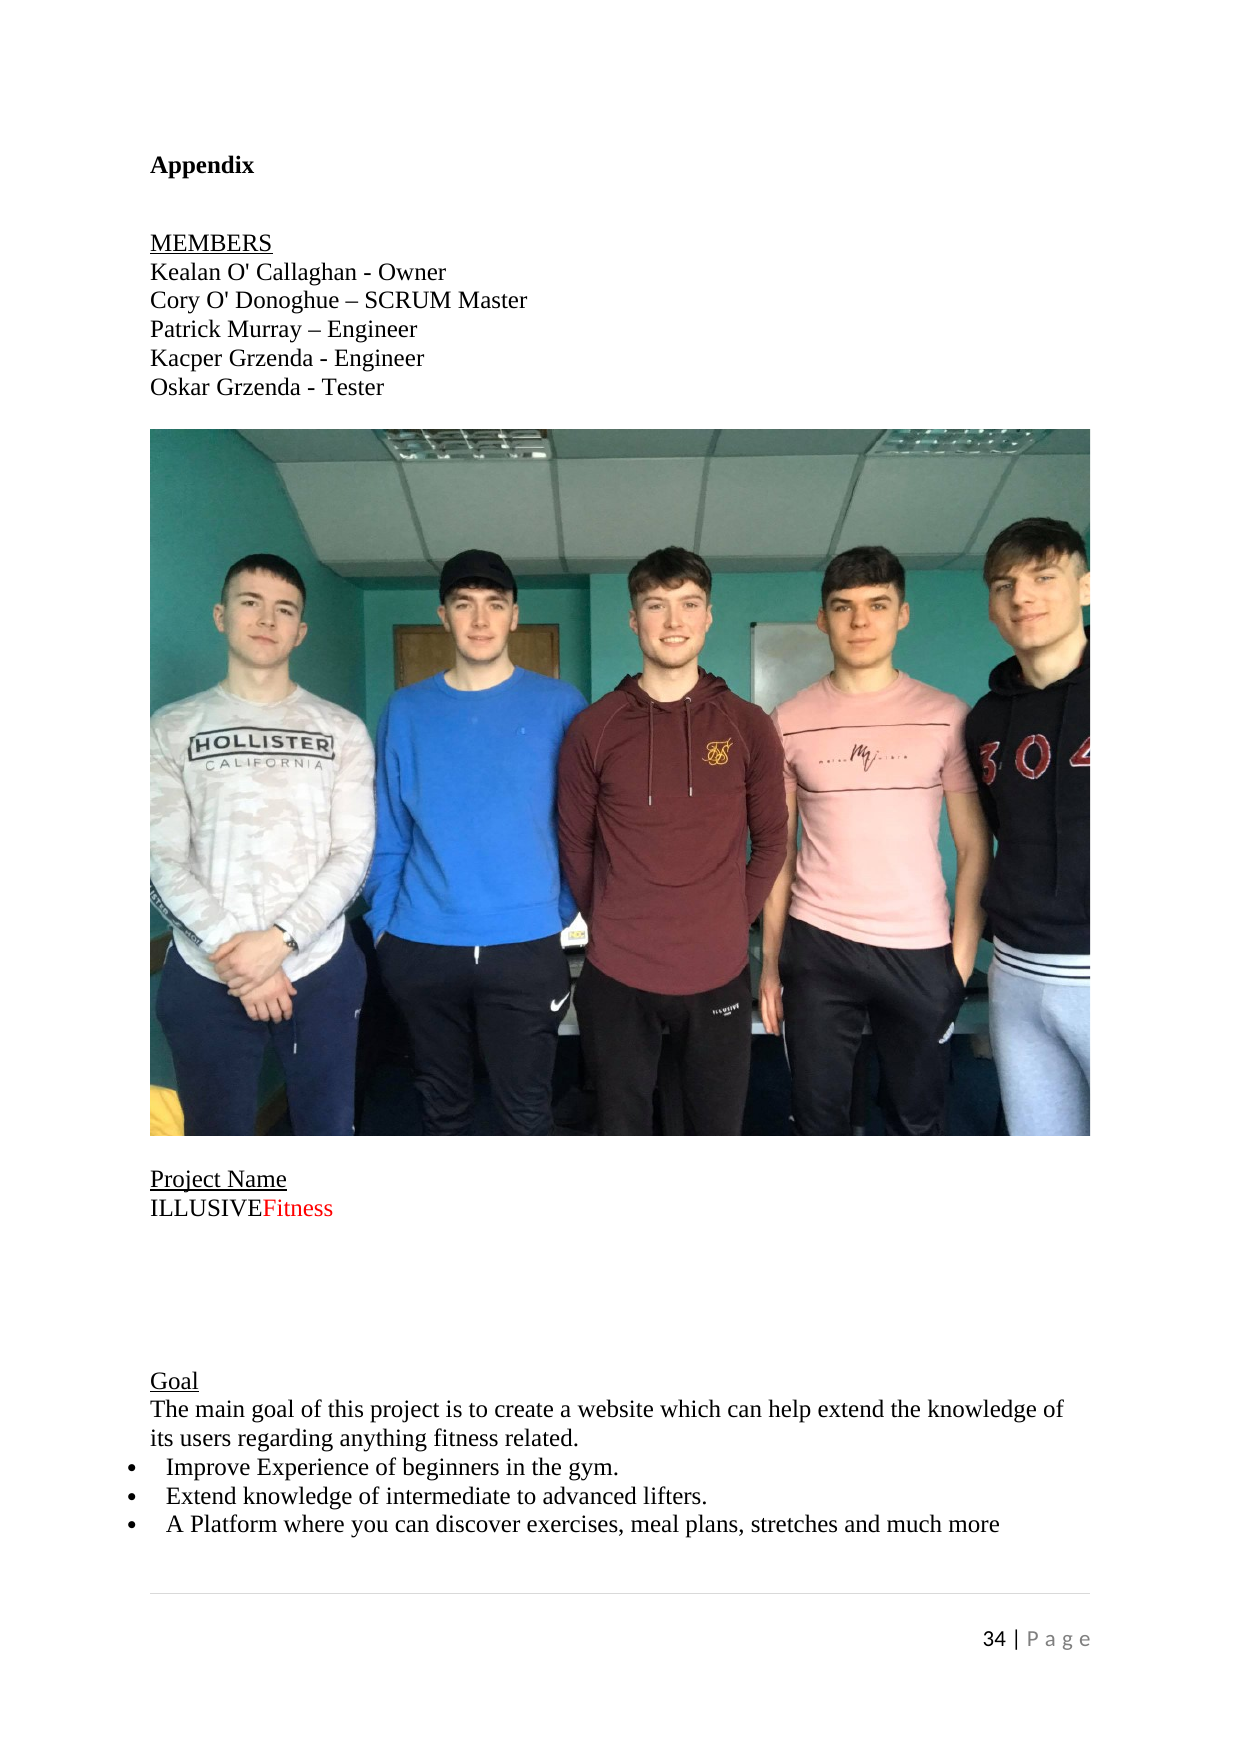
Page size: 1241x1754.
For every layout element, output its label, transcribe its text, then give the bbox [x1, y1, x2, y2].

list A Platform where you can discover exercises, meal plans, stretches and much more [128, 1509, 1090, 1538]
list Improve Experience of beginners in the gym. [128, 1452, 1090, 1481]
text ILLUSIVEFitness [150, 1193, 1090, 1222]
list Extend knowledge of intermediate to advanced lifters. [128, 1481, 1090, 1509]
picture [150, 429, 1091, 1136]
text Project Name [150, 1164, 1090, 1193]
text The main goal of this project is to create a website which can help extend the knowledge of its users regarding anything fitness related. [150, 1394, 1090, 1452]
text Cory O' Donoghue – SCRUM Master [150, 286, 1090, 314]
text Goal [150, 1366, 1090, 1394]
text MEMBERS [150, 228, 1090, 257]
text Kealan O' Callaghan - Owner [150, 257, 1090, 286]
text Patrick Murray – Engineer [150, 314, 1090, 343]
subtitle Appendix [150, 150, 1090, 179]
text Kacper Grzenda - Engineer [150, 343, 1090, 372]
text Oskar Grzenda - Tester [150, 372, 1090, 401]
